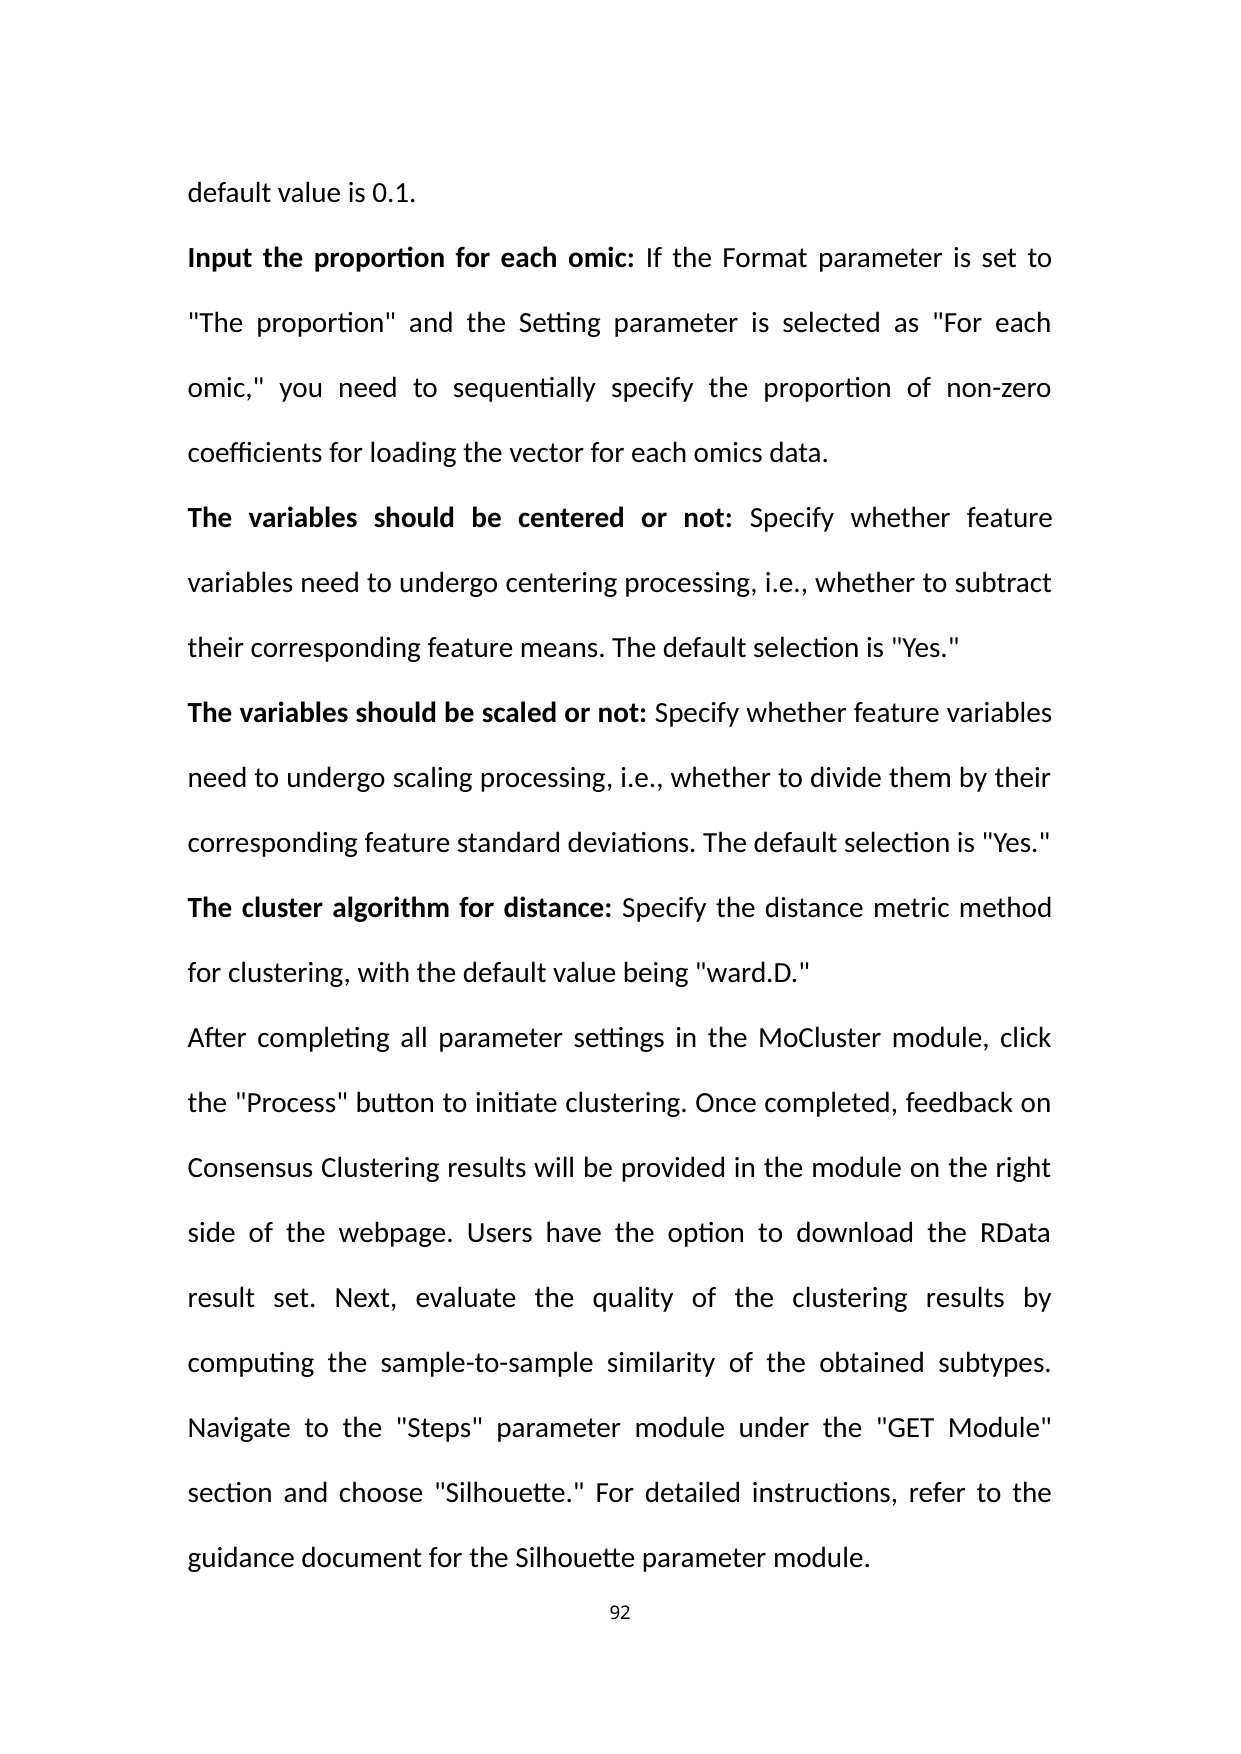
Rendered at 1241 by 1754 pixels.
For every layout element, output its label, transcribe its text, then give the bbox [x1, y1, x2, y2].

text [187, 160, 1053, 225]
text The variables should be centered or not: Specify whether feature variables need to undergo centering processing, i.e., whether to subtract their corresponding feature means. The default selection is "Yes." [187, 485, 1053, 680]
text The cluster algorithm for distance: Specify the distance metric method for clustering, with the default value being "ward.D." [187, 875, 1053, 1005]
text Input the proportion for each omic: If the Format parameter is set to "The proportion" and the Setting parameter is selected as "For each omic," you need to sequentially specify the proportion of non-zero coefficients for loading the vector for each omics data. [187, 225, 1053, 485]
text The variables should be scaled or not: Specify whether feature variables need to undergo scaling processing, i.e., whether to divide them by their corresponding feature standard deviations. The default selection is "Yes." [187, 680, 1053, 875]
text After completing all parameter settings in the MoCluster module, click the "Process" button to initiate clustering. Once completed, feedback on Consensus Clustering results will be provided in the module on the right side of the webpage. Users have the option to download the RData result set. Next, evaluate the quality of the clustering results by computing the sample-to-sample similarity of the obtained subtypes. Navigate to the "Steps" parameter module under the "GET Module" section and choose "Silhouette." For detailed instructions, refer to the guidance document for the Silhouette parameter module. [187, 1005, 1053, 1590]
